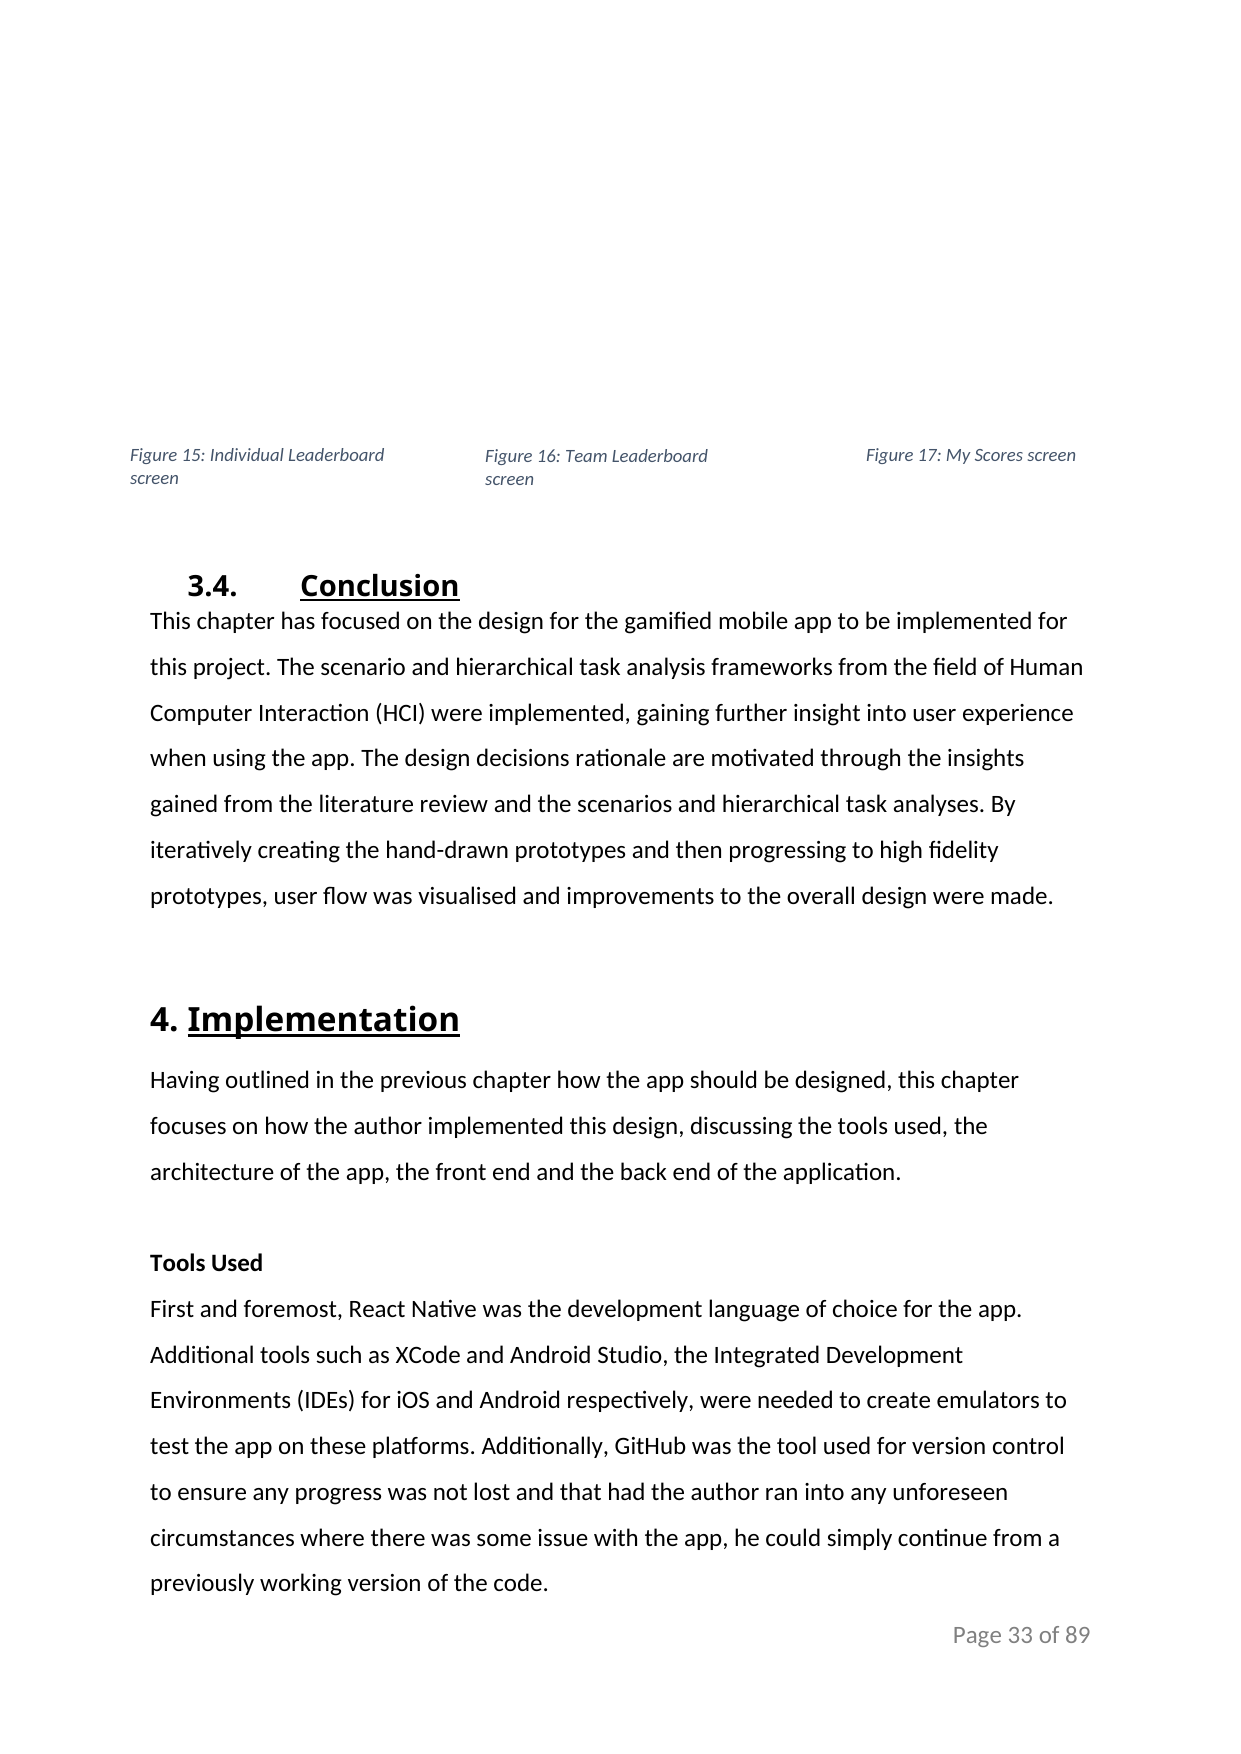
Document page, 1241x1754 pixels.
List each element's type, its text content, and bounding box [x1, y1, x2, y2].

text Tools Used [150, 1247, 1090, 1278]
subtitle Conclusion [187, 566, 1090, 605]
subtitle Implementation [150, 996, 1090, 1042]
text First and foremost, React Native was the development language of choice for the app. Additional tools such as XCode and Android Studio, the Integrated Development Environments (IDEs) for iOS and Android respectively, were needed to create emulators to test the app on these platforms. Additionally, GitHub was the tool used for version control to ensure any progress was not lost and that had the author ran into any unforeseen circumstances where there was some issue with the app, he could simply continue from a previously working version of the code. [150, 1293, 1090, 1598]
text Having outlined in the previous chapter how the app should be designed, this chapter focuses on how the author implemented this design, discussing the tools used, the architecture of the app, the front end and the back end of the application. [150, 1064, 1090, 1186]
text This chapter has focused on the design for the gamified mobile app to be implemented for this project. The scenario and hierarchical task analysis frameworks from the field of Human Computer Interaction (HCI) were implemented, gaining further insight into user experience when using the app. The design decisions rationale are motivated through the insights gained from the literature review and the scenarios and hierarchical task analyses. By iteratively creating the hand-drawn prototypes and then progressing to high fidelity prototypes, user flow was visualised and improvements to the overall design were made. [150, 605, 1090, 910]
